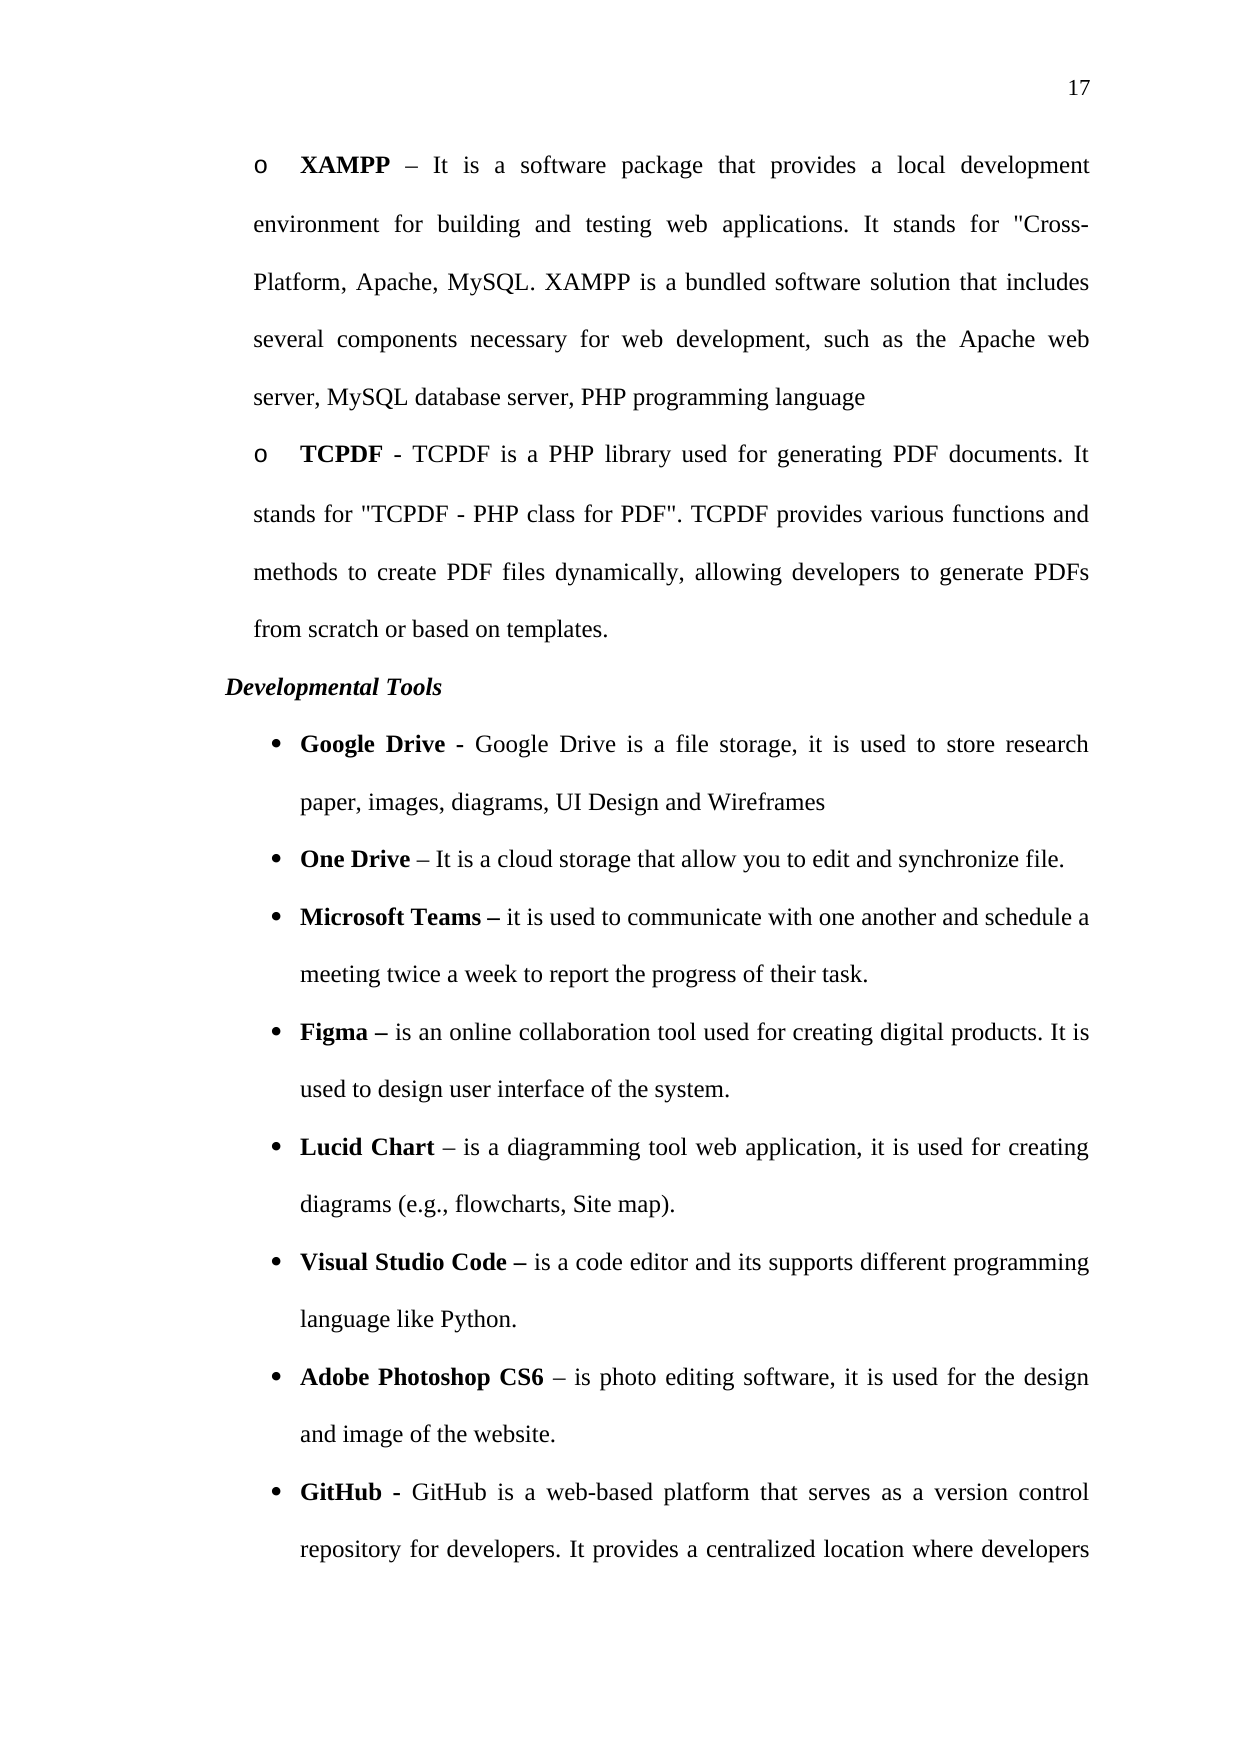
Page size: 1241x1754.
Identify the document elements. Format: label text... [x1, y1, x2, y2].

list Lucid Chart – is a diagramming tool web application, it is used for creating diagrams (e.g., flowcharts, Site map). [272, 1132, 1090, 1218]
list Adobe Photoshop CS6 – is photo editing software, it is used for the design and image of the website. [272, 1362, 1090, 1448]
list One Drive – It is a cloud storage that allow you to edit and synchronize file. [272, 844, 1090, 873]
list Microsoft Teams – it is used to communicate with one another and schedule a meeting twice a week to report the progress of their task. [272, 902, 1090, 988]
list XAMPP – It is a software package that provides a local development environment for building and testing web applications. It stands for "Cross-Platform, Apache, MySQL. XAMPP is a bundled software solution that includes several components necessary for web development, such as the Apache web server, MySQL database server, PHP programming language [253, 150, 1090, 411]
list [272, 1477, 1090, 1563]
list Visual Studio Code – is a code editor and its supports different programming language like Python. [272, 1247, 1090, 1333]
list Figma – is an online collaboration tool used for creating digital products. It is used to design user interface of the system. [272, 1017, 1090, 1103]
list Developmental Tools [225, 672, 1090, 700]
list TCPDF - TCPDF is a PHP library used for generating PDF documents. It stands for "TCPDF - PHP class for PDF". TCPDF provides various functions and methods to create PDF files dynamically, allowing developers to generate PDFs from scratch or based on templates. [253, 439, 1090, 643]
list Google Drive - Google Drive is a file storage, it is used to store research paper, images, diagrams, UI Design and Wireframes [272, 729, 1090, 815]
